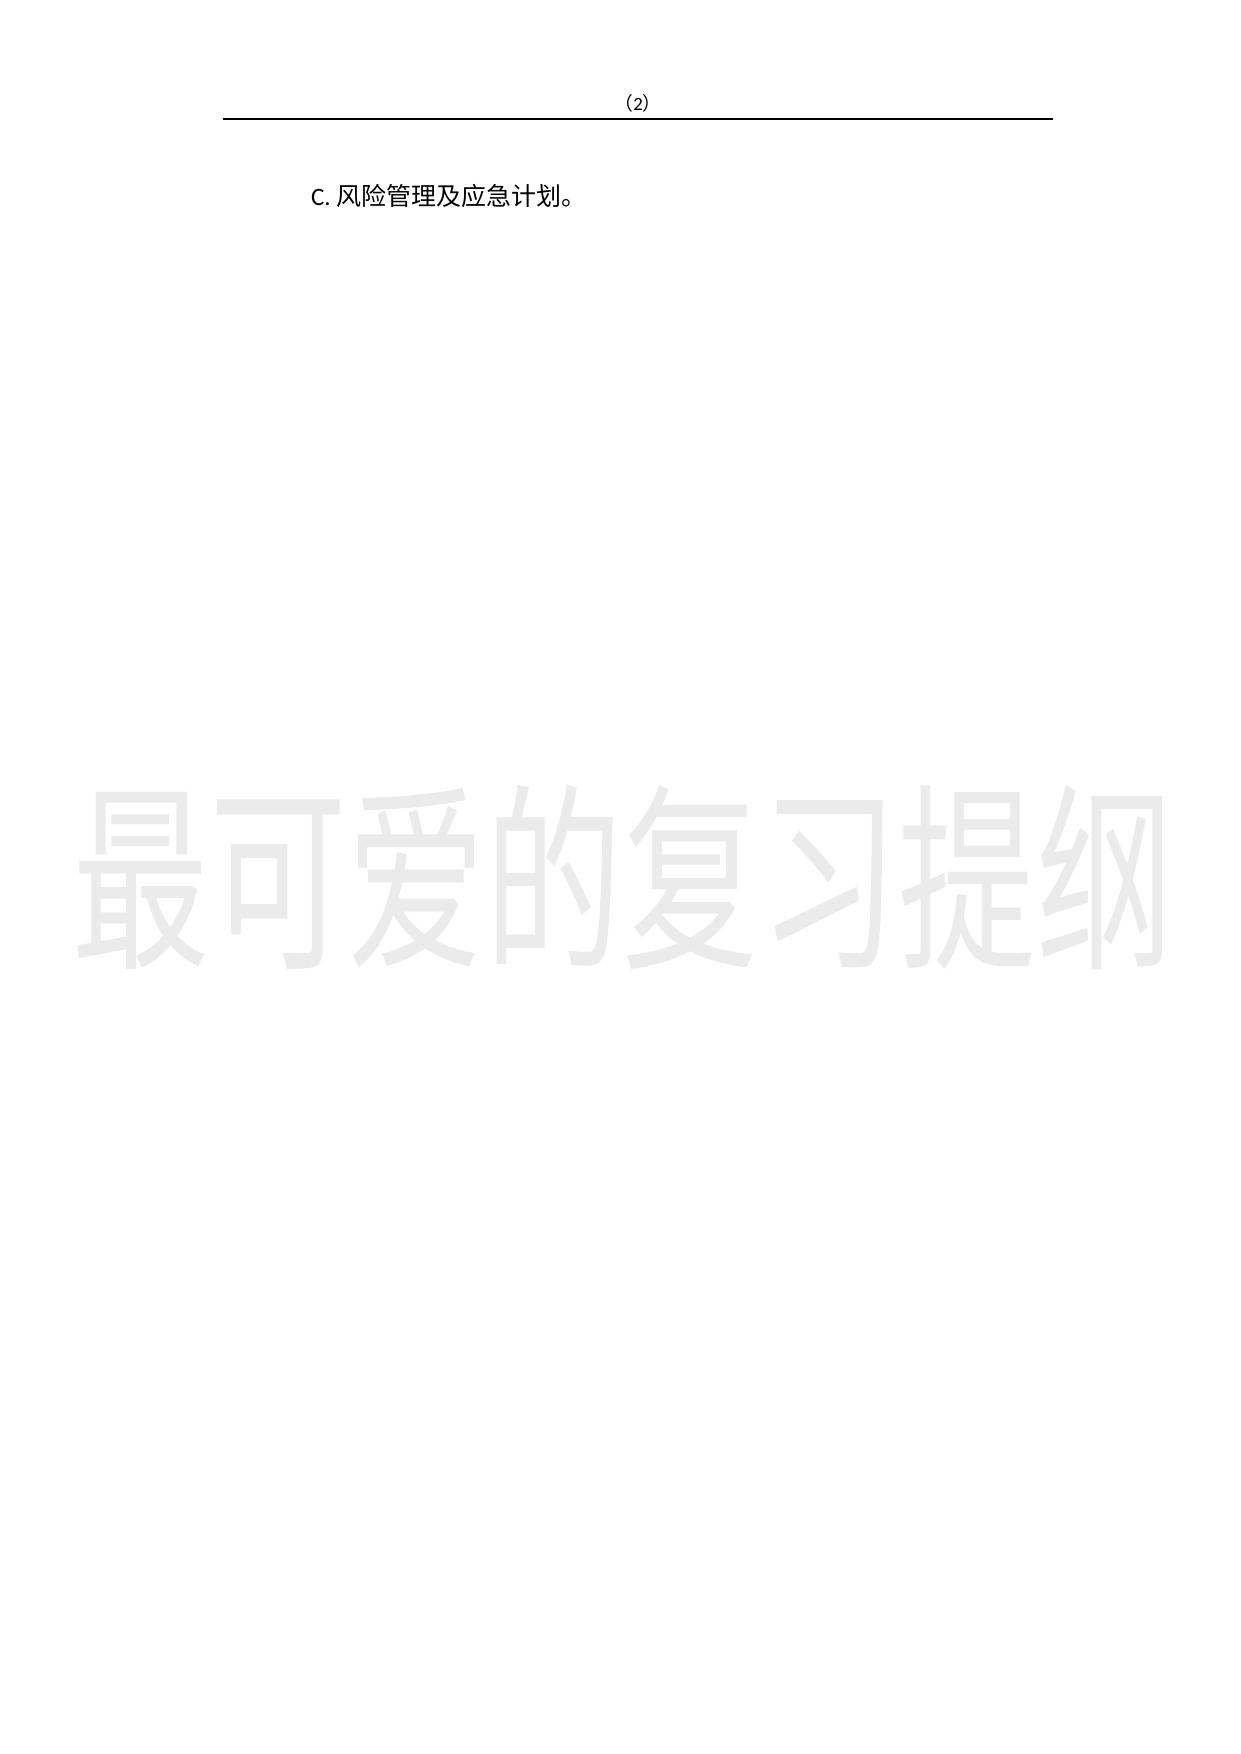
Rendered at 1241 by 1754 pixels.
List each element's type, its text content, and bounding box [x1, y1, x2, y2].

list 风险管理及应急计划。 [288, 162, 1053, 227]
